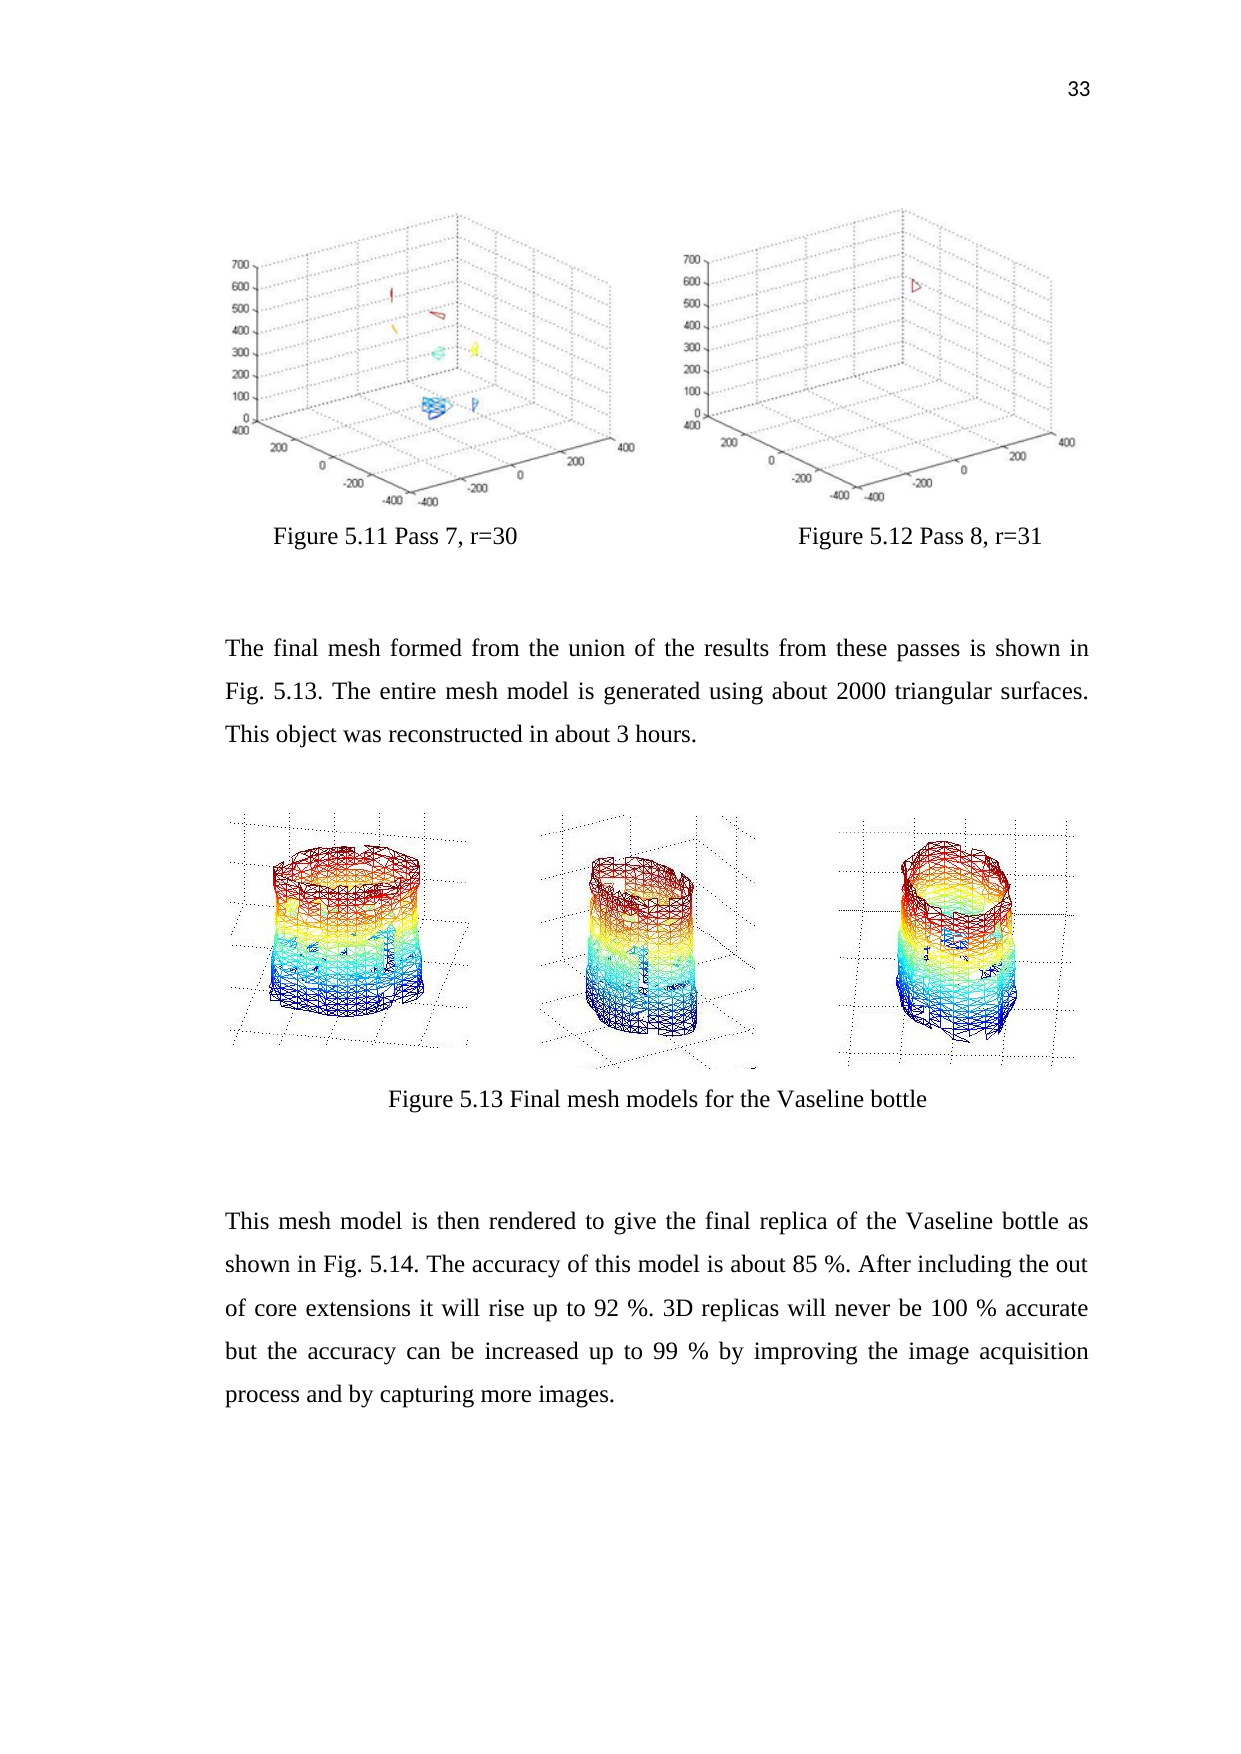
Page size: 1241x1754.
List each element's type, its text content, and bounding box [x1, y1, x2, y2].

text This mesh model is then rendered to give the final replica of the Vaseline bottle as shown in Fig. 5.14. The accuracy of this model is about 85 %. After including the out of core extensions it will rise up to 92 %. 3D replicas will never be 100 % accurate but the accuracy can be increased up to 99 % by improving the image acquisition process and by capturing more images. [225, 1206, 1090, 1408]
text Figure 5.11 Pass 7, r=30 Figure 5.12 Pass 8, r=31 [225, 522, 1090, 550]
picture [225, 782, 1091, 1085]
text Figure 5.13 Final mesh models for the Vaseline bottle [225, 1085, 1090, 1113]
picture [225, 207, 1091, 522]
text The final mesh formed from the union of the results from these passes is shown in Fig. 5.13. The entire mesh model is generated using about 2000 triangular surfaces. This object was reconstructed in about 3 hours. [225, 633, 1090, 748]
